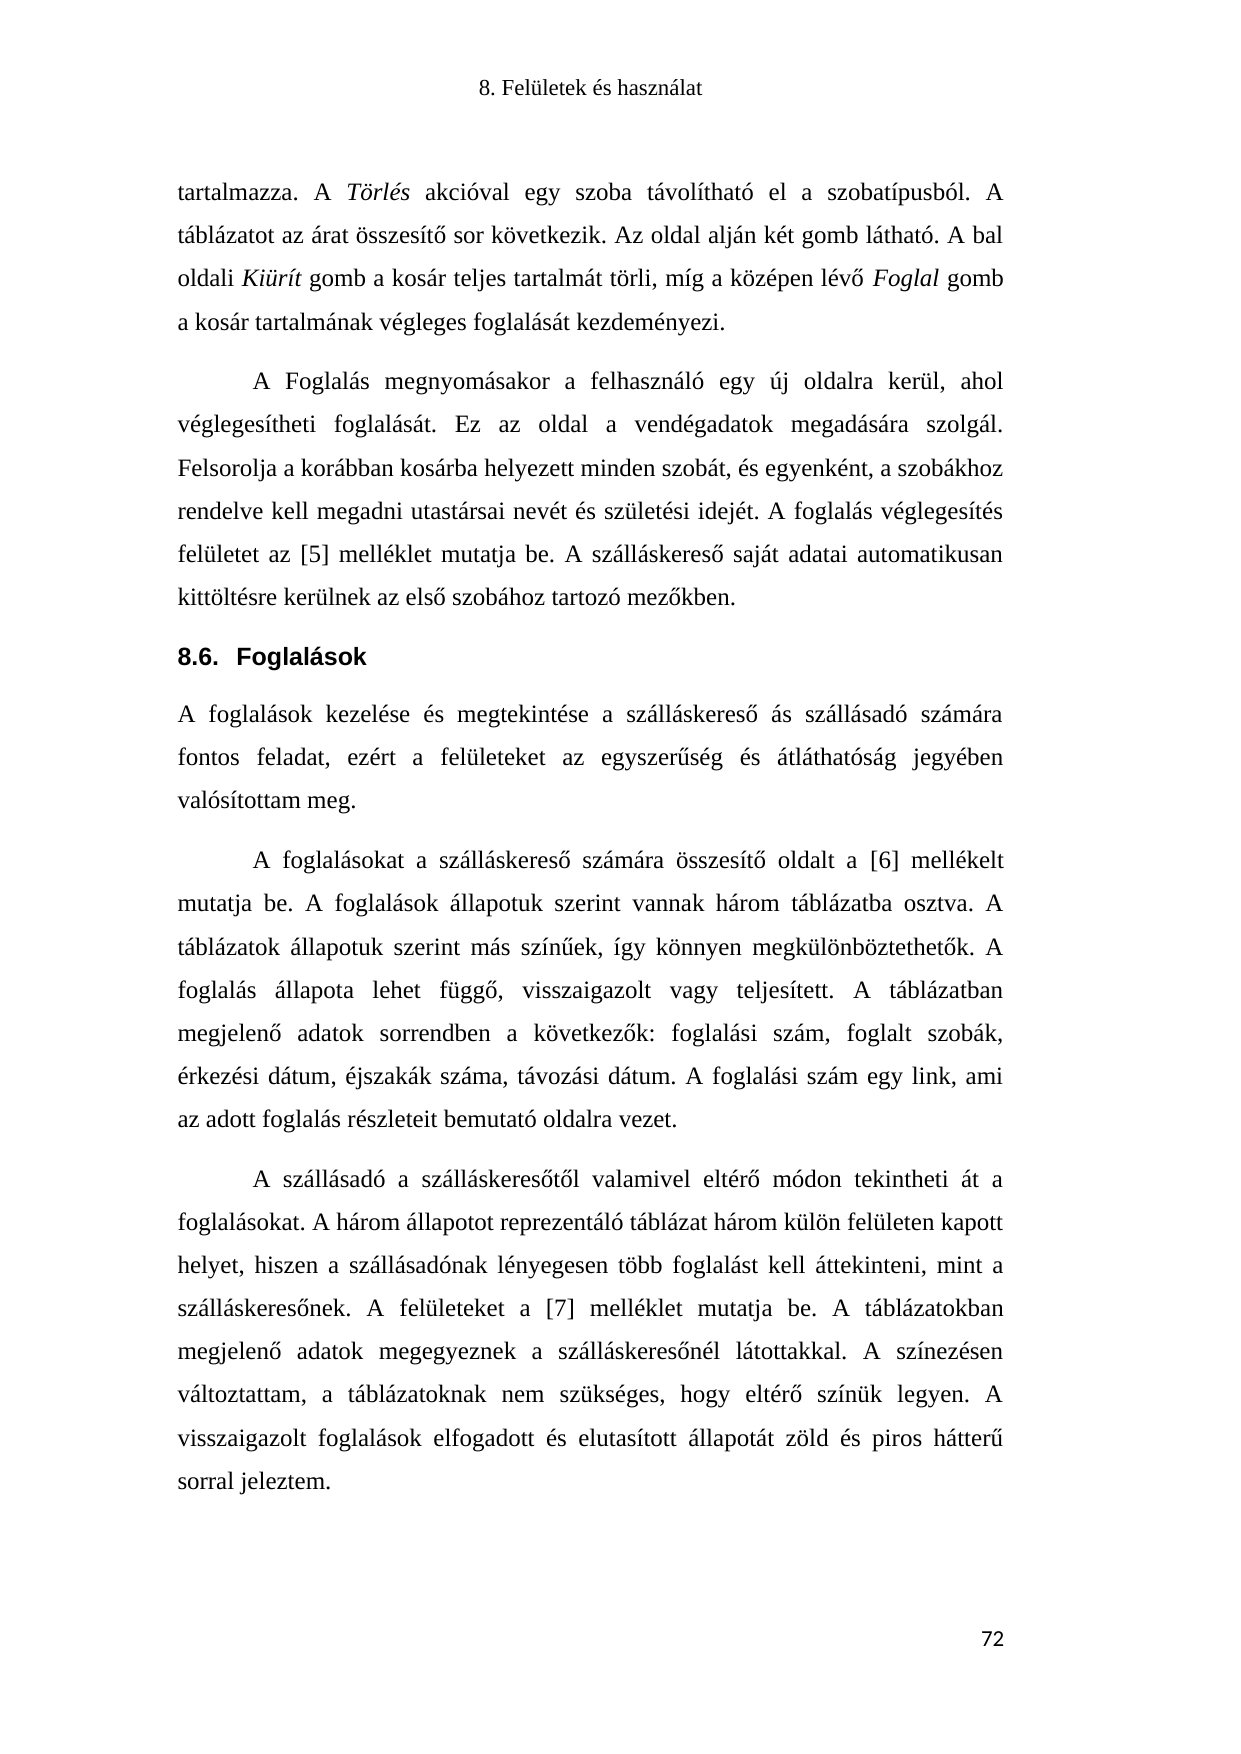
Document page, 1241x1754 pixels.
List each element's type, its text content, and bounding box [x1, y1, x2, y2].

subtitle Foglalások [177, 642, 1004, 671]
text A foglalásokat a szálláskereső számára összesítő oldalt a [6] mellékelt mutatja be. A foglalások állapotuk szerint vannak három táblázatba osztva. A táblázatok állapotuk szerint más színűek, így könnyen megkülönböztethetők. A foglalás állapota lehet függő, visszaigazolt vagy teljesített. A táblázatban megjelenő adatok sorrendben a következők: foglalási szám, foglalt szobák, érkezési dátum, éjszakák száma, távozási dátum. A foglalási szám egy link, ami az adott foglalás részleteit bemutató oldalra vezet. [177, 845, 1004, 1133]
text A Foglalás megnyomásakor a felhasználó egy új oldalra kerül, ahol véglegesítheti foglalását. Ez az oldal a vendégadatok megadására szolgál. Felsorolja a korábban kosárba helyezett minden szobát, és egyenként, a szobákhoz rendelve kell megadni utastársai nevét és születési idejét. A foglalás véglegesítés felületet az [5] melléklet mutatja be. A szálláskereső saját adatai automatikusan kittöltésre kerülnek az első szobához tartozó mezőkben. [177, 366, 1004, 611]
text A foglalások kezelése és megtekintése a szálláskereső ás szállásadó számára fontos feladat, ezért a felületeket az egyszerűség és átláthatóság jegyében valósítottam meg. [177, 699, 1004, 814]
text A szállásadó a szálláskeresőtől valamivel eltérő módon tekintheti át a foglalásokat. A három állapotot reprezentáló táblázat három külön felületen kapott helyet, hiszen a szállásadónak lényegesen több foglalást kell áttekinteni, mint a szálláskeresőnek. A felületeket a [7] melléklet mutatja be. A táblázatokban megjelenő adatok megegyeznek a szálláskeresőnél látottakkal. A színezésen változtattam, a táblázatoknak nem szükséges, hogy eltérő színük legyen. A visszaigazolt foglalások elfogadott és elutasított állapotát zöld és piros hátterű sorral jeleztem. [177, 1164, 1004, 1494]
